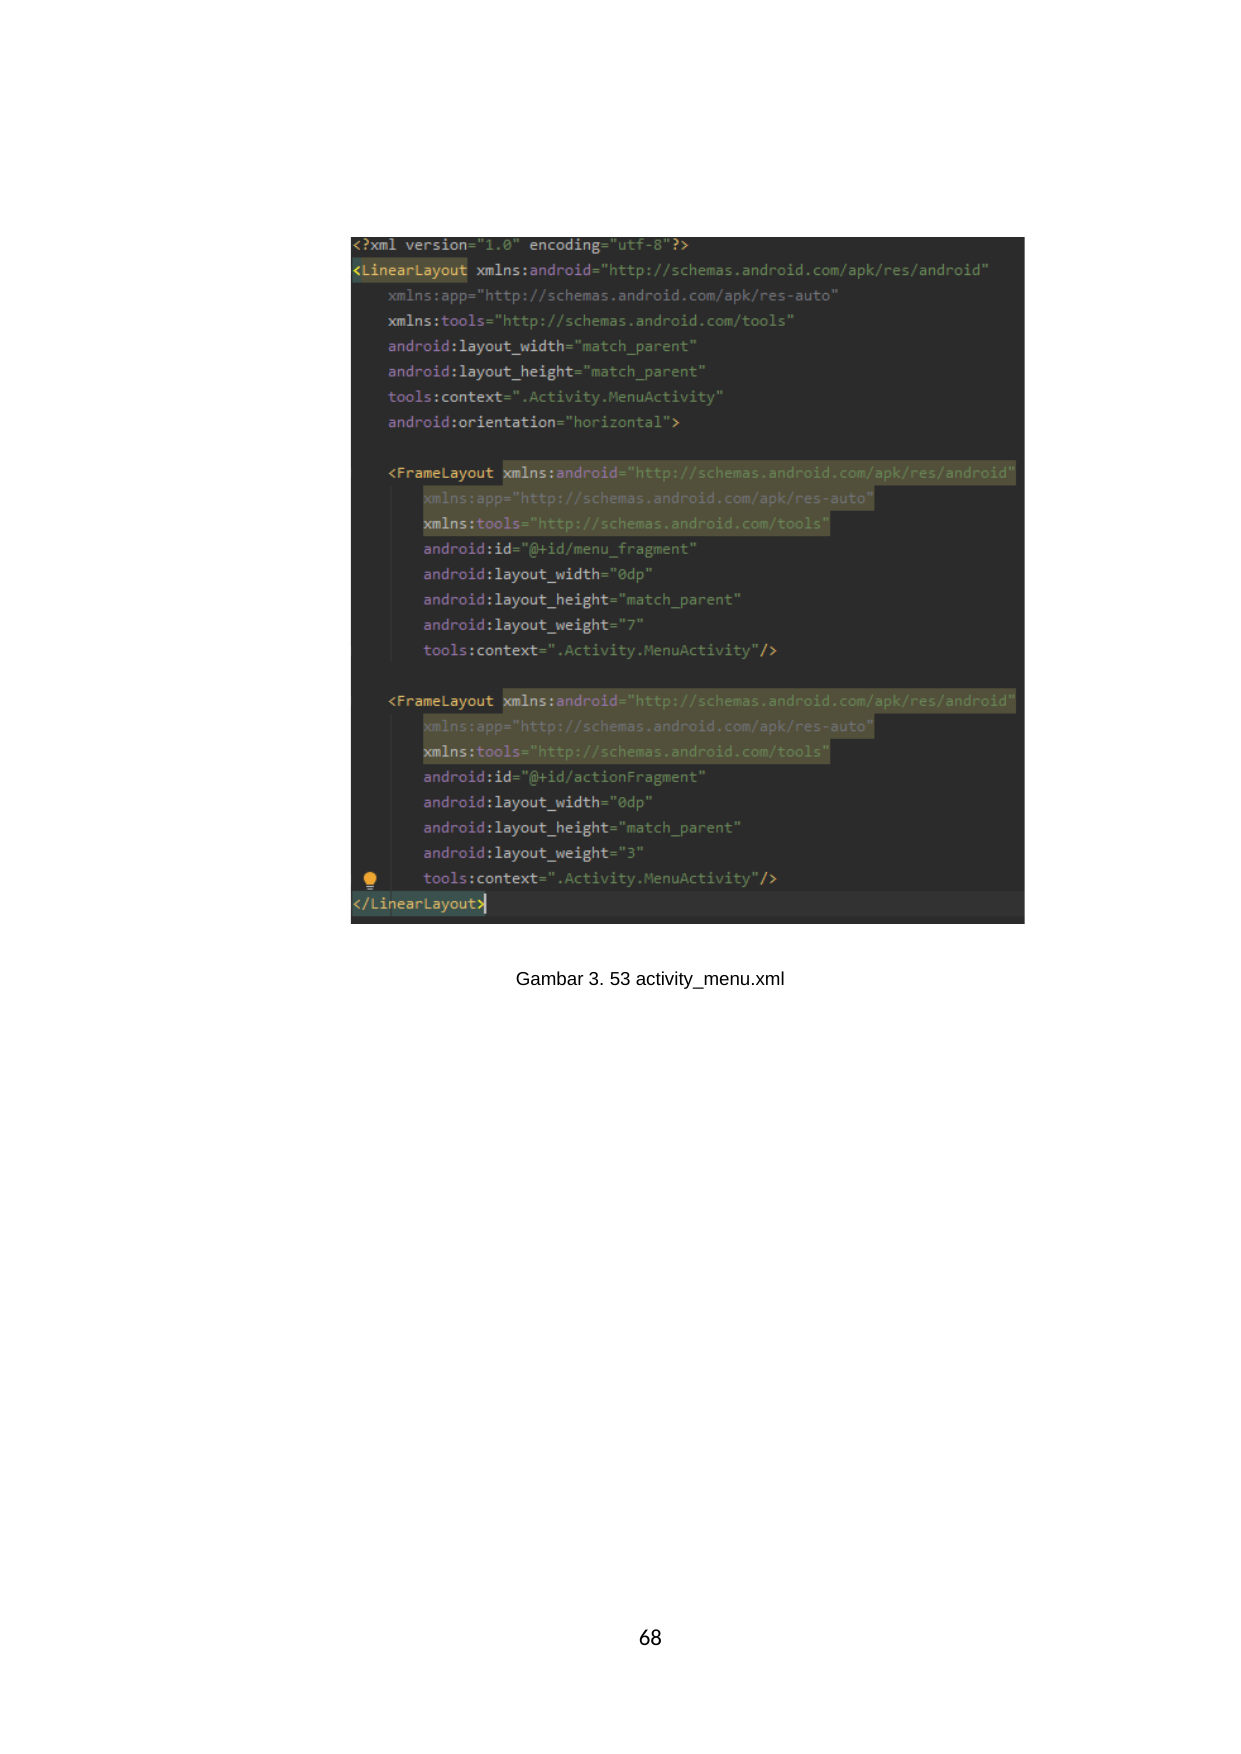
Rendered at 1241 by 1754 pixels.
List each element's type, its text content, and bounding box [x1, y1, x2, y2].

text Gambar 3. 53 activity_menu.xml [237, 968, 1063, 989]
picture [350, 237, 1025, 924]
